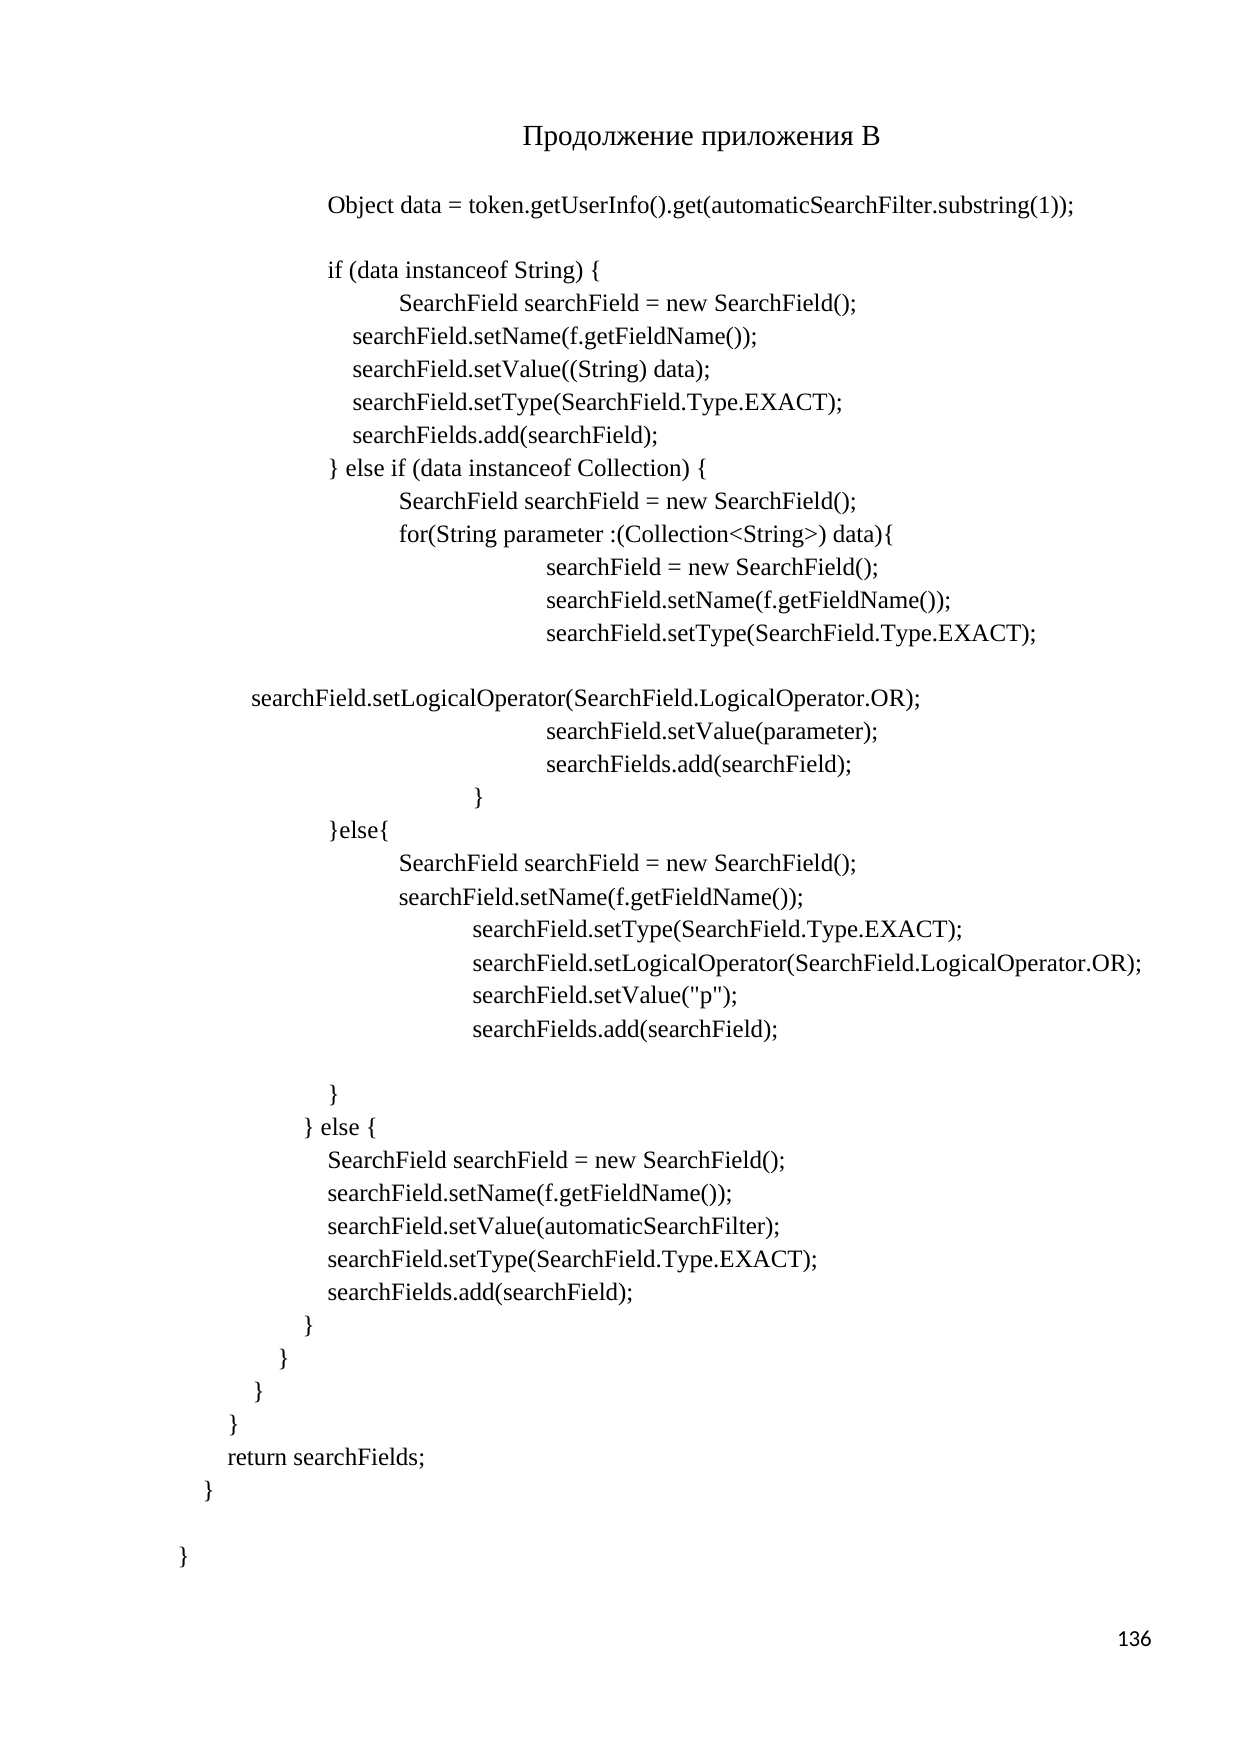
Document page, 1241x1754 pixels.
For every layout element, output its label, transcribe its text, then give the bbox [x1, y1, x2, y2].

text SearchField searchField = new SearchField(); [177, 288, 1152, 317]
text searchFields.add(searchField); [177, 1014, 1152, 1042]
text } [177, 1079, 1152, 1108]
text searchField.setType(SearchField.Type.EXACT); [177, 618, 1152, 647]
text searchFields.add(searchField); [177, 749, 1152, 778]
text searchField.setValue(parameter); [177, 716, 1152, 745]
text Object data = token.getUserInfo().get(automaticSearchFilter.substring(1)); [177, 190, 1152, 218]
text for(String parameter :(Collection<String>) data){ [177, 519, 1152, 548]
text } else if (data instanceof Collection) { [177, 453, 1152, 482]
text searchFields.add(searchField); [177, 420, 1152, 449]
text } [177, 1475, 1152, 1504]
text searchField.setValue("p"); [177, 981, 1152, 1009]
text searchField = new SearchField(); [177, 552, 1152, 581]
text } [177, 782, 1152, 811]
text } [177, 1343, 1152, 1372]
text } [177, 1541, 1152, 1570]
text } [177, 1376, 1152, 1405]
text searchField.setType(SearchField.Type.EXACT); [177, 1244, 1152, 1273]
text searchField.setValue(automaticSearchFilter); [177, 1211, 1152, 1240]
text searchField.setLogicalOperator(SearchField.LogicalOperator.OR); [177, 948, 1152, 976]
text }else{ [177, 816, 1152, 844]
text if (data instanceof String) { [177, 255, 1152, 284]
text searchField.setName(f.getFieldName()); [177, 321, 1152, 350]
text SearchField searchField = new SearchField(); [177, 1145, 1152, 1174]
text searchField.setType(SearchField.Type.EXACT); [177, 914, 1152, 943]
text searchField.setName(f.getFieldName()); [177, 1178, 1152, 1207]
text Продолжение приложения В [177, 118, 1152, 152]
text searchField.setLogicalOperator(SearchField.LogicalOperator.OR); [177, 651, 1152, 712]
text } else { [177, 1112, 1152, 1141]
text SearchField searchField = new SearchField(); [177, 486, 1152, 515]
text searchField.setName(f.getFieldName()); [177, 585, 1152, 614]
text searchField.setName(f.getFieldName()); [177, 882, 1152, 910]
text } [177, 1409, 1152, 1438]
text } [177, 1310, 1152, 1339]
text return searchFields; [177, 1442, 1152, 1471]
text searchFields.add(searchField); [177, 1277, 1152, 1306]
text searchField.setValue((String) data); [177, 354, 1152, 383]
text searchField.setType(SearchField.Type.EXACT); [177, 387, 1152, 416]
text SearchField searchField = new SearchField(); [177, 848, 1152, 877]
